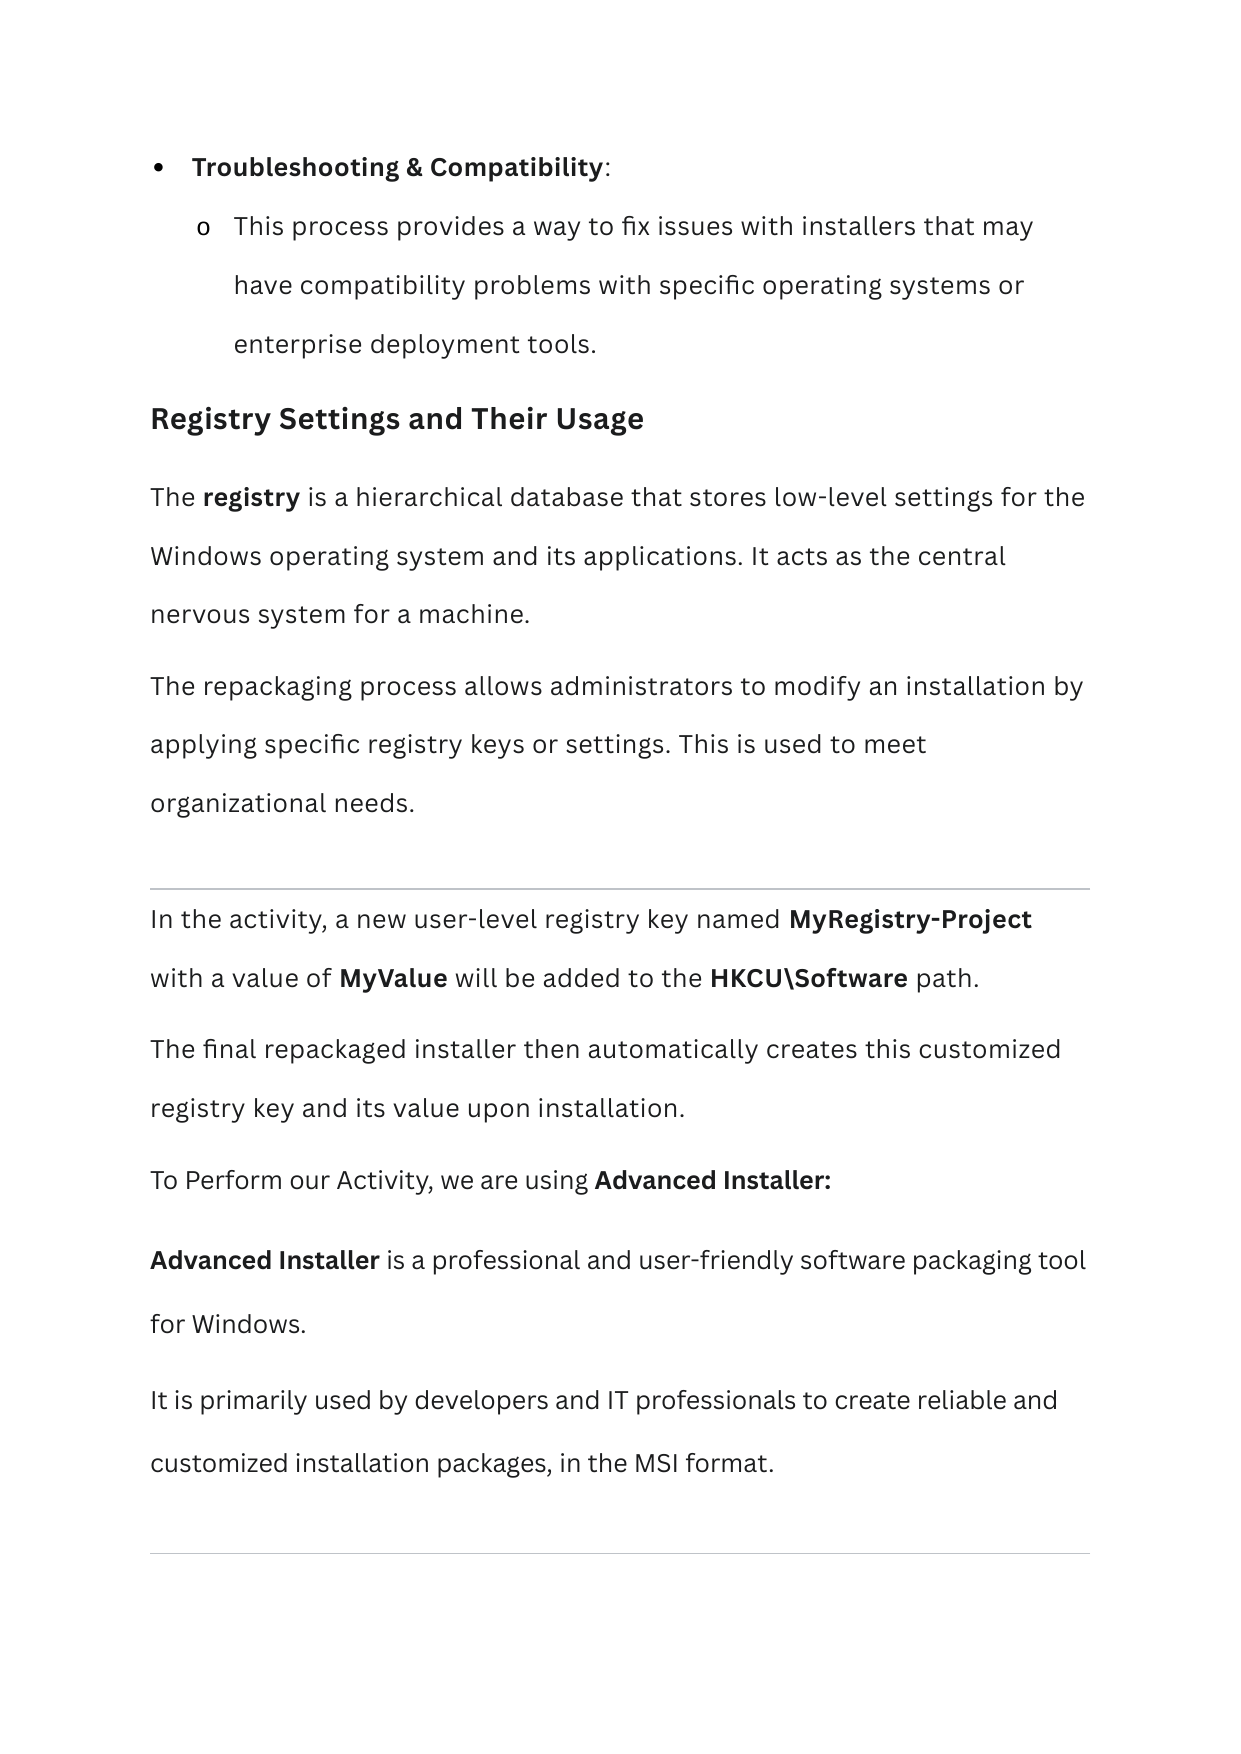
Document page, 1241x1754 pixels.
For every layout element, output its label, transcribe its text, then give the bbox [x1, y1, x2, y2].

text The repackaging process allows administrators to modify an installation by applying specific registry keys or settings. This is used to meet organizational needs. [150, 668, 1090, 820]
text To Perform our Activity, we are using Advanced Installer: [150, 1162, 1090, 1196]
text In the activity, a new user-level registry key named MyRegistry-Project with a value of MyValue will be added to the HKCU\Software path. [150, 902, 1090, 995]
text Advanced Installer is a professional and user-friendly software packaging tool for Windows. [150, 1243, 1090, 1340]
list This process provides a way to fix issues with installers that may have compatibility problems with specific operating systems or enterprise deployment tools. [196, 209, 1090, 361]
text Registry Settings and Their Usage [150, 398, 1090, 438]
text The final repackaged installer then automatically creates this customized registry key and its value upon installation. [150, 1032, 1090, 1125]
text The registry is a hierarchical database that stores low-level settings for the Windows operating system and its applications. It acts as the central nervous system for a machine. [150, 479, 1090, 631]
list Troubleshooting & Compatibility: [154, 150, 1090, 184]
text It is primarily used by developers and IT professionals to create reliable and customized installation packages, in the MSI format. [150, 1382, 1090, 1480]
